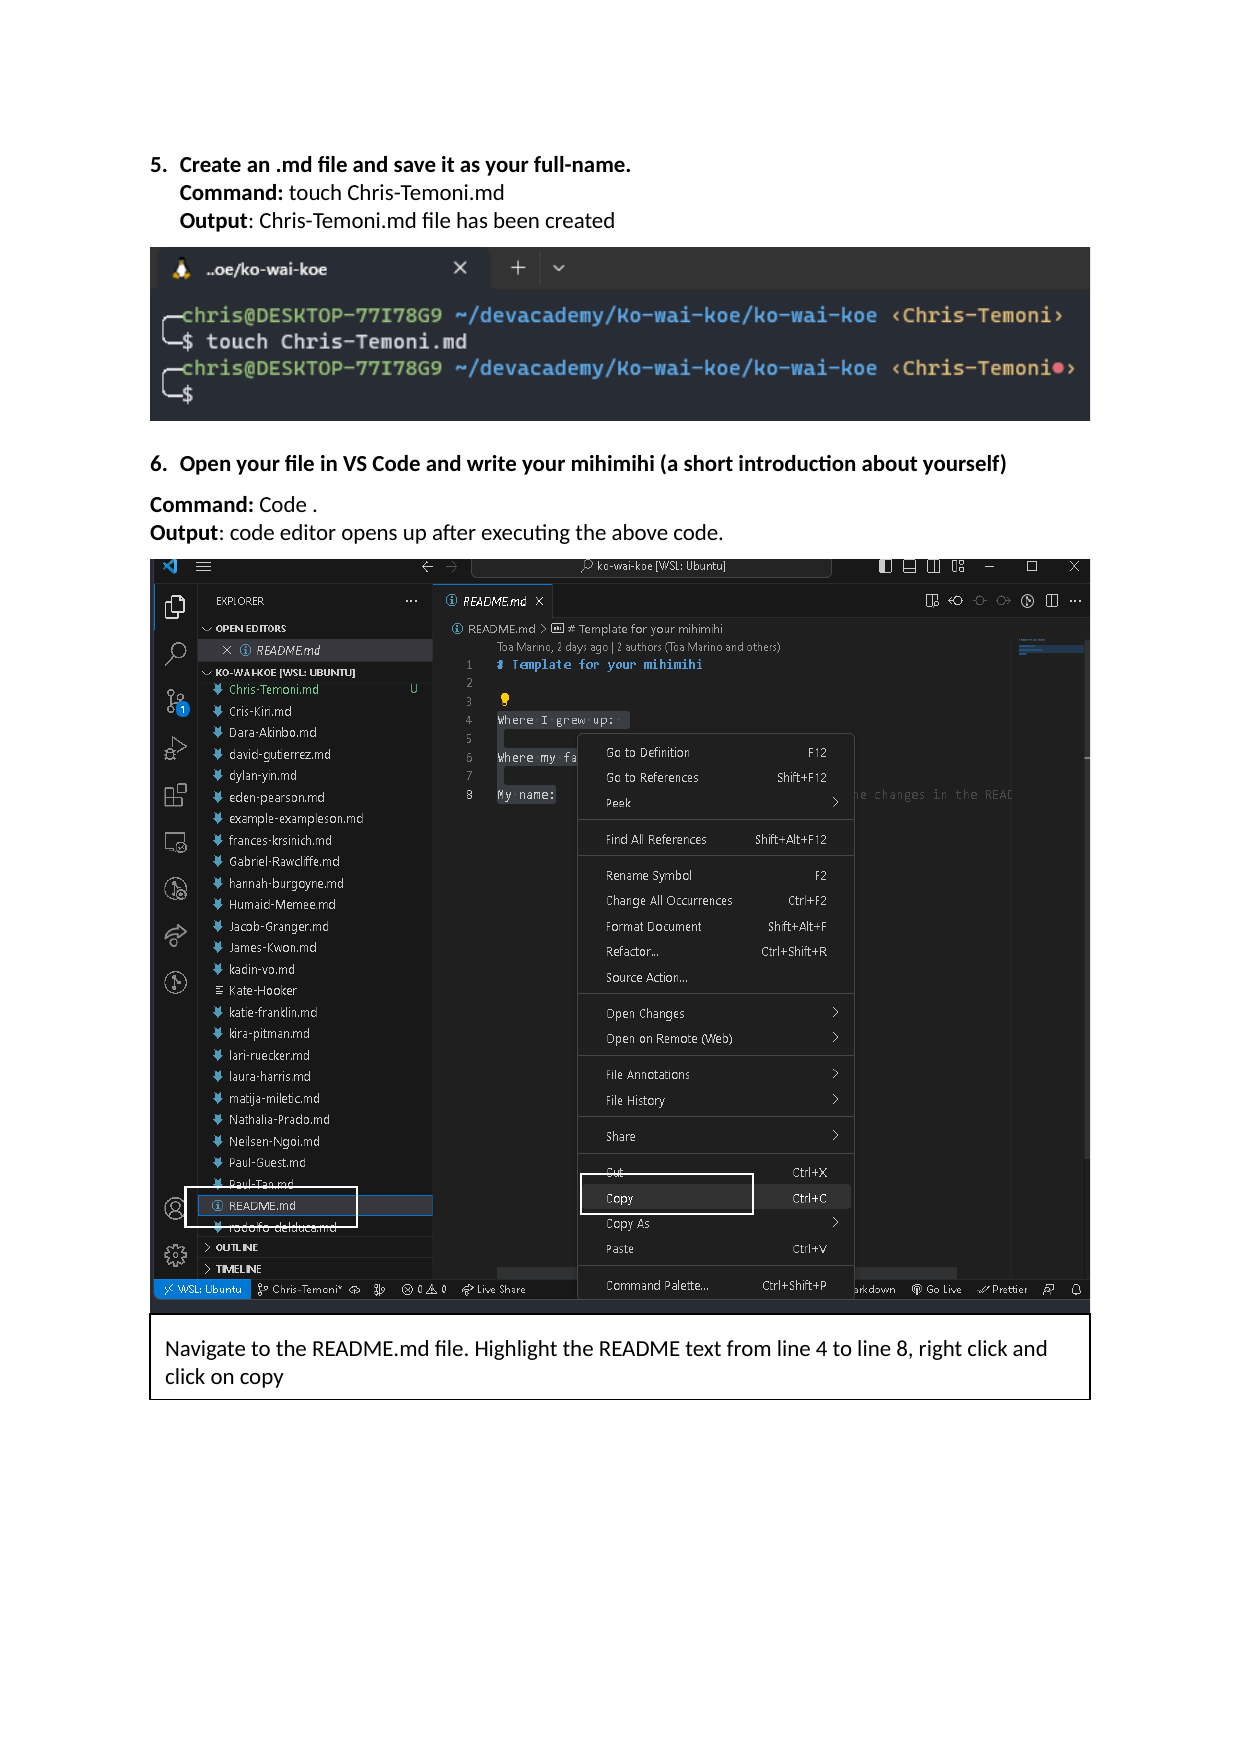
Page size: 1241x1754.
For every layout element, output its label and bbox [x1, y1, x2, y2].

picture [150, 559, 1091, 1313]
picture [150, 247, 1091, 421]
